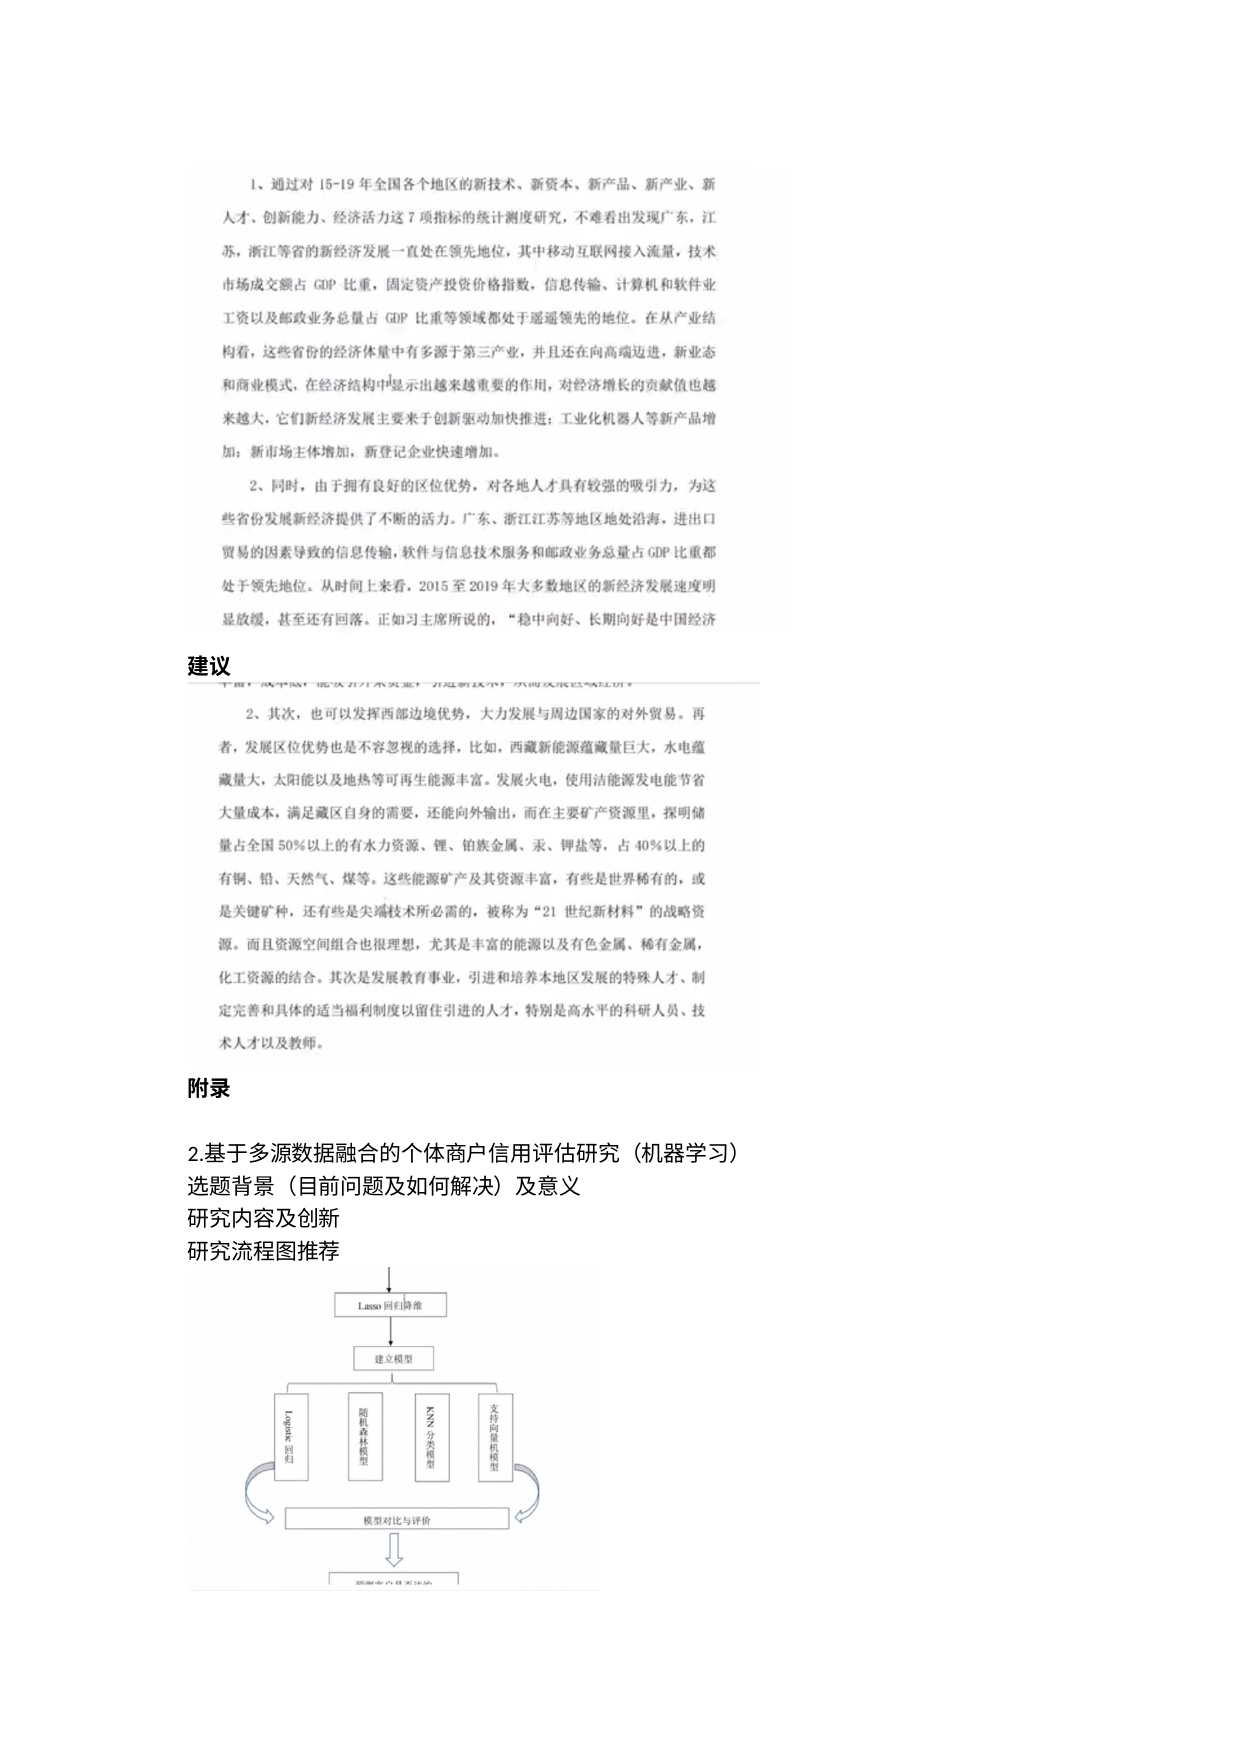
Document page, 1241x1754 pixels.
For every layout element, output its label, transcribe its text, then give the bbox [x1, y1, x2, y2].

list 研究流程图推荐 [187, 1234, 1053, 1267]
picture [187, 682, 761, 1068]
list 附录 [187, 1072, 1053, 1104]
picture [187, 1267, 600, 1591]
list 2.基于多源数据融合的个体商户信用评估研究（机器学习） [187, 1137, 1053, 1169]
list 建议 [187, 649, 1053, 682]
picture [187, 162, 793, 633]
list 研究内容及创新 [187, 1202, 1053, 1234]
list 选题背景（目前问题及如何解决）及意义 [187, 1169, 1053, 1202]
